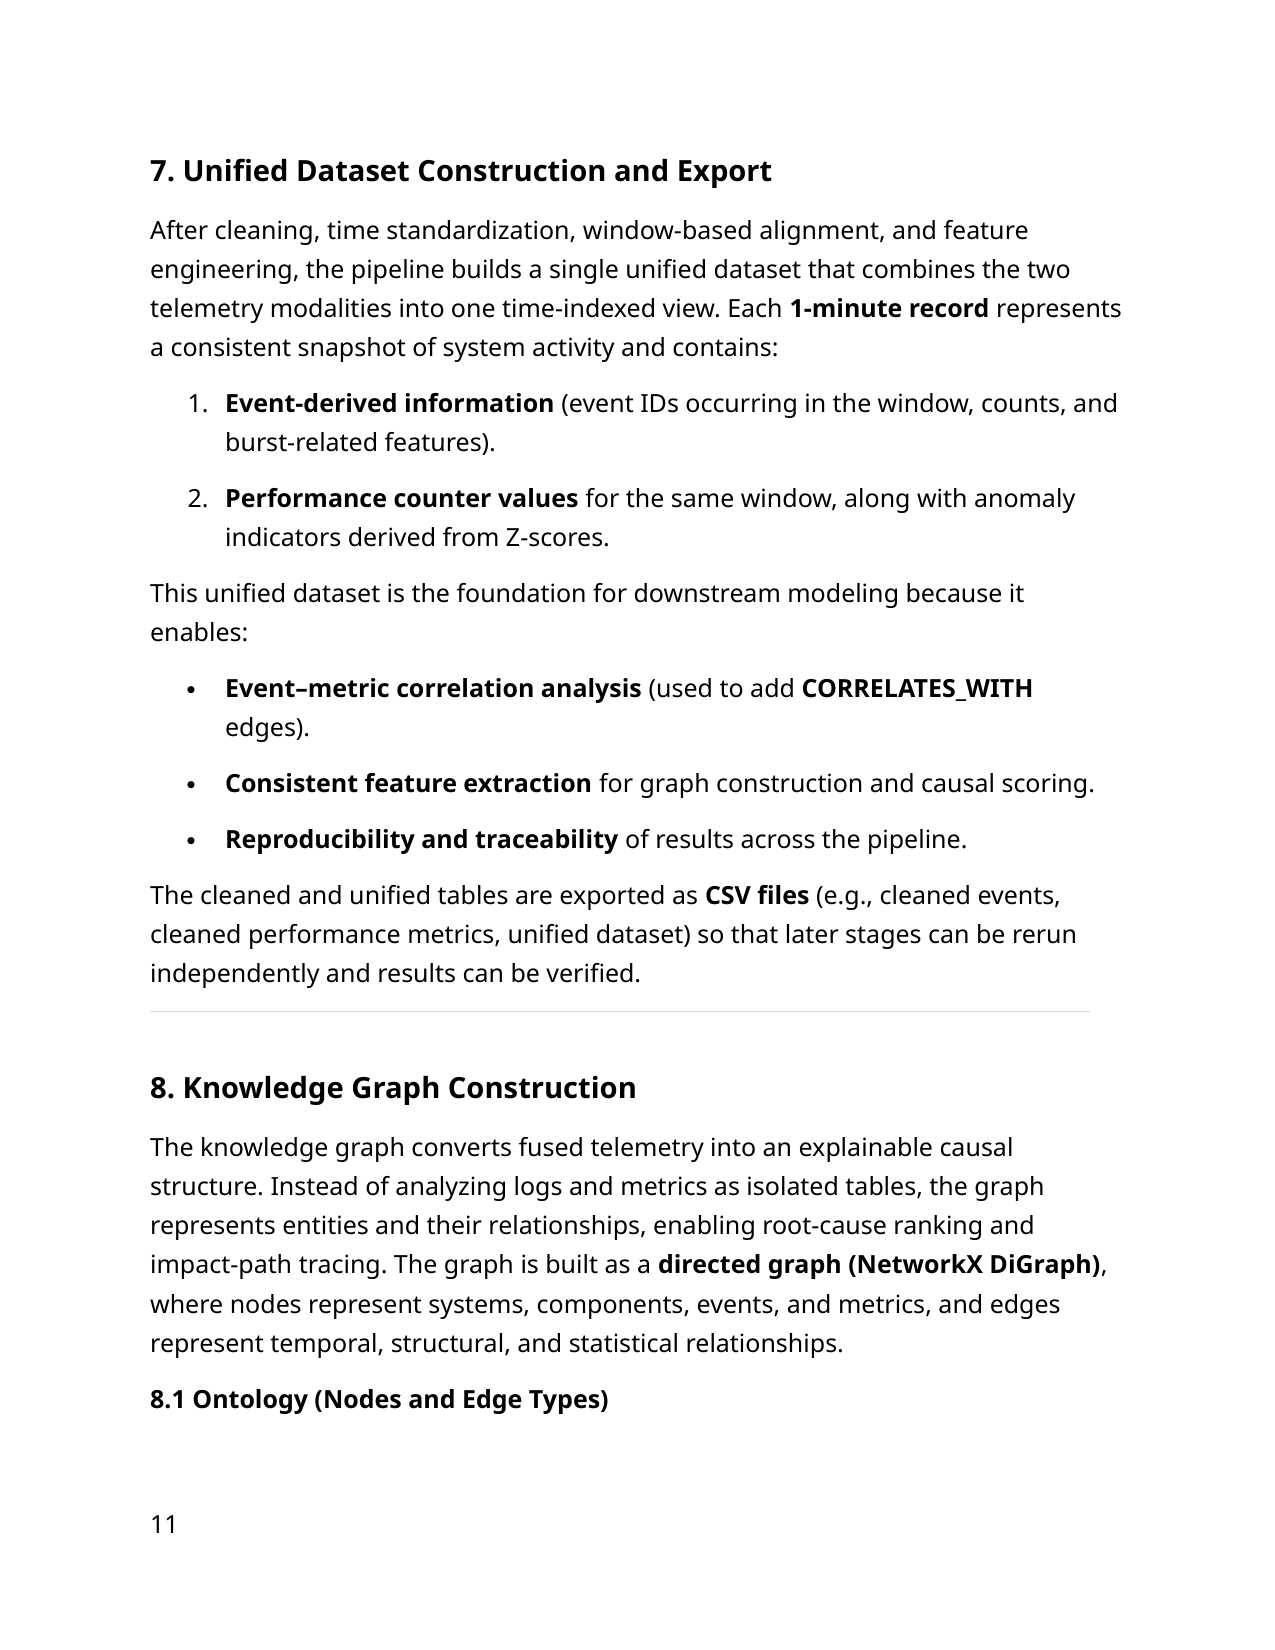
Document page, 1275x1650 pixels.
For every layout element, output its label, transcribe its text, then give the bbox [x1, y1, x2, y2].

list Performance counter values for the same window, along with anomaly indicators derived from Z-scores. [187, 481, 1125, 554]
text 8. Knowledge Graph Construction [150, 1067, 1125, 1107]
text This unified dataset is the foundation for downstream modeling because it enables: [150, 576, 1125, 649]
text The knowledge graph converts fused telemetry into an explainable causal structure. Instead of analyzing logs and metrics as isolated tables, the graph represents entities and their relationships, enabling root-cause ranking and impact-path tracing. The graph is built as a directed graph (NetworkX DiGraph), where nodes represent systems, components, events, and metrics, and edges represent temporal, structural, and statistical relationships. [150, 1129, 1125, 1359]
text 8.1 Ontology (Nodes and Edge Types) [150, 1381, 1125, 1415]
list Event-derived information (event IDs occurring in the window, counts, and burst-related features). [187, 386, 1125, 459]
list Event–metric correlation analysis (used to add CORRELATES_WITH edges). [187, 671, 1125, 744]
list Consistent feature extraction for graph construction and causal scoring. [187, 766, 1125, 800]
text The cleaned and unified tables are exported as CSV files (e.g., cleaned events, cleaned performance metrics, unified dataset) so that later stages can be rerun independently and results can be verified. [150, 877, 1125, 990]
text After cleaning, time standardization, window-based alignment, and feature engineering, the pipeline builds a single unified dataset that combines the two telemetry modalities into one time-indexed view. Each 1-minute record represents a consistent snapshot of system activity and contains: [150, 212, 1125, 364]
text 7. Unified Dataset Construction and Export [150, 150, 1125, 190]
list Reproducibility and traceability of results across the pipeline. [187, 821, 1125, 856]
